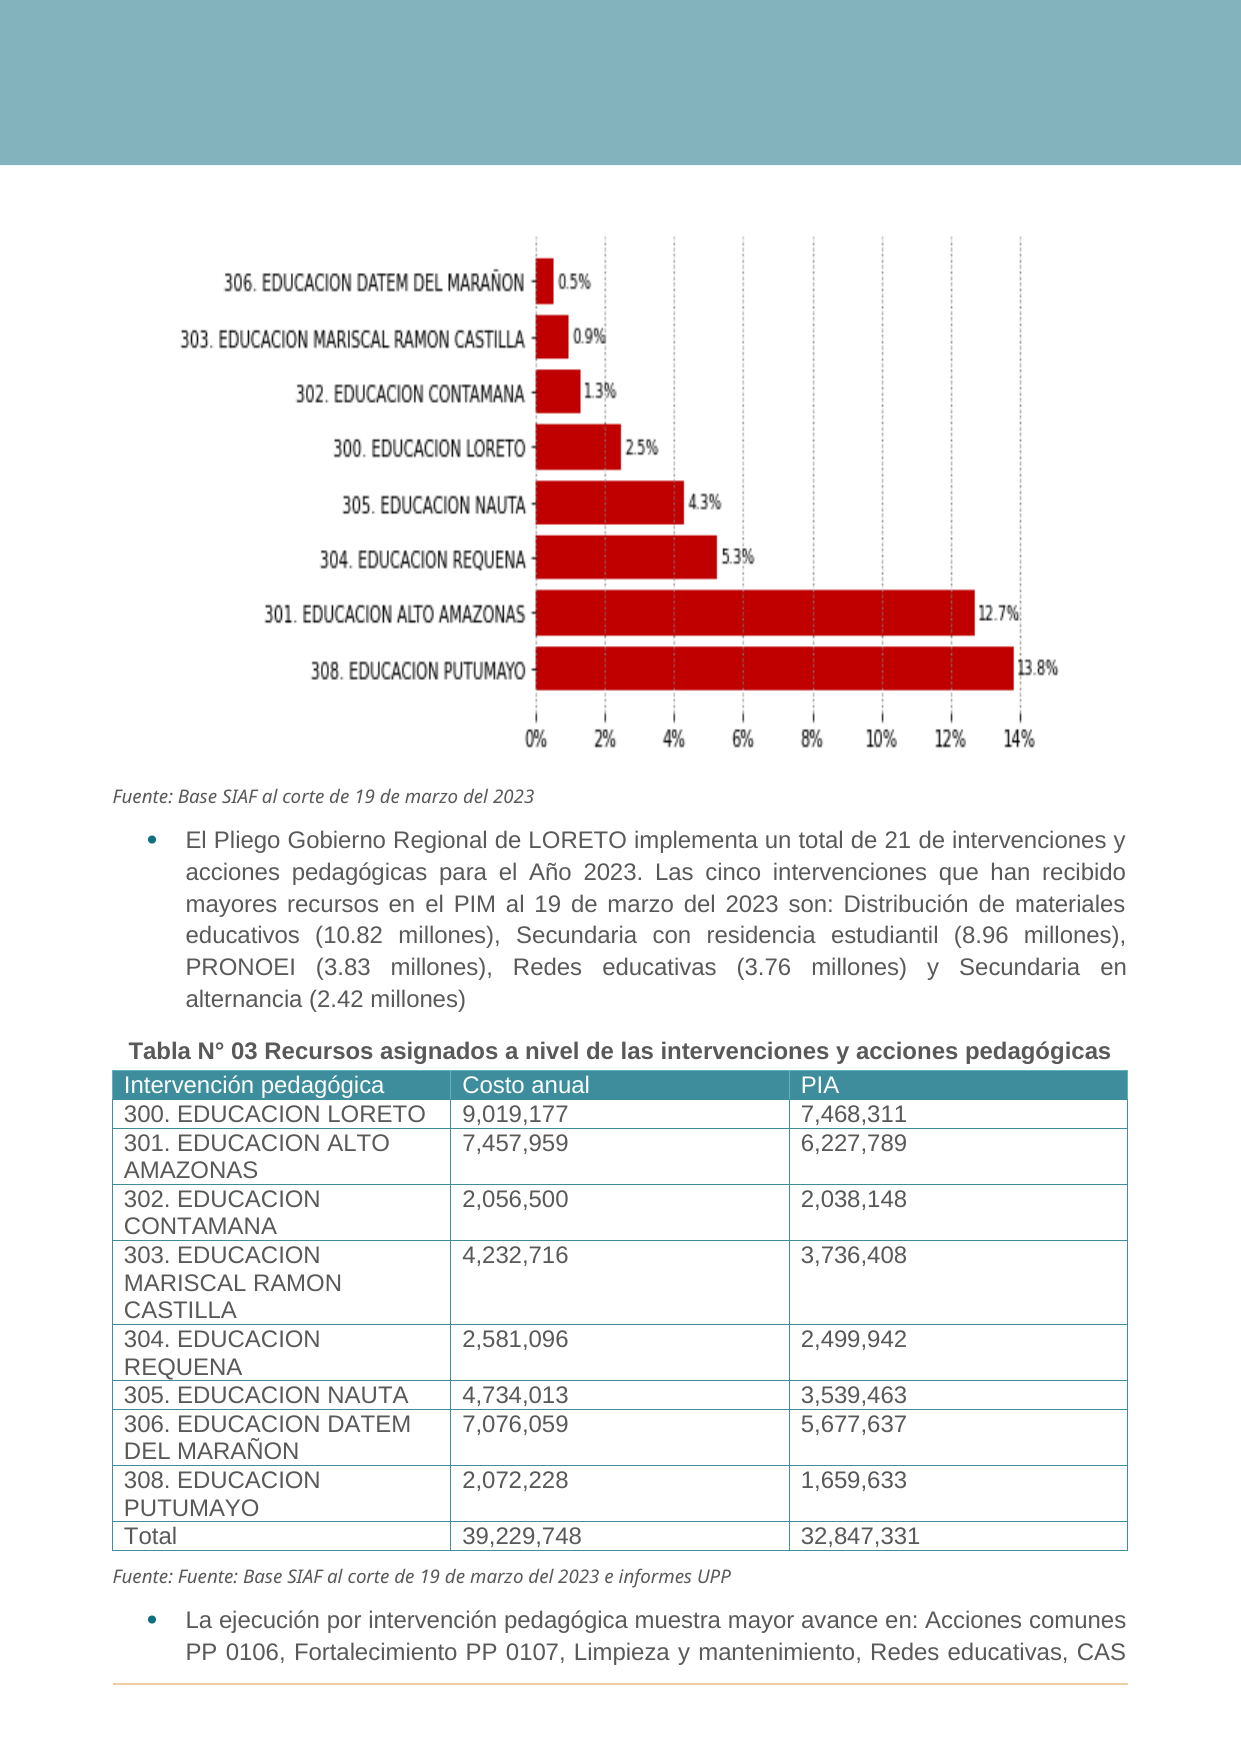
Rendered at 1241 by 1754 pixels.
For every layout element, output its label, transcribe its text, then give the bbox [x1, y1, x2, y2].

table_cell 2,499,942 [790, 1325, 1127, 1380]
table_cell 305. EDUCACION NAUTA [113, 1381, 450, 1409]
table_cell 2,581,096 [451, 1325, 789, 1380]
table_cell 7,076,059 [451, 1410, 789, 1465]
table_cell 302. EDUCACION CONTAMANA [113, 1185, 450, 1240]
table_cell 2,056,500 [451, 1185, 789, 1240]
text Fuente: Base SIAF al corte de 19 de marzo del 2023 [112, 783, 1128, 808]
table_cell 39,229,748 [451, 1522, 789, 1550]
table_cell 32,847,331 [790, 1522, 1127, 1550]
text Tabla N° 03 Recursos asignados a nivel de las intervenciones y acciones pedagógicas [112, 1037, 1128, 1064]
table_cell 303. EDUCACION MARISCAL RAMON CASTILLA [113, 1241, 450, 1324]
table_cell 4,734,013 [451, 1381, 789, 1409]
table_cell 7,457,959 [451, 1129, 789, 1184]
table_cell 9,019,177 [451, 1100, 789, 1127]
table_cell 304. EDUCACION REQUENA [113, 1325, 450, 1380]
table_cell 3,736,408 [790, 1241, 1127, 1324]
text Fuente: Fuente: Base SIAF al corte de 19 de marzo del 2023 e informes UPP [112, 1563, 1128, 1589]
picture [170, 225, 1071, 765]
table_cell 3,539,463 [790, 1381, 1127, 1409]
table_cell 300. EDUCACION LORETO [113, 1100, 450, 1127]
list El Pliego Gobierno Regional de LORETO implementa un total de 21 de intervenciones y acciones pedagógicas para el Año 2023. Las cinco intervenciones que han recibido mayores recursos en el PIM al 19 de marzo del 2023 son: Distribución de materiales educativos (10.82 millones), Secundaria con residencia estudiantil (8.96 millones), PRONOEI (3.83 millones), Redes educativas (3.76 millones) y Secundaria en alternancia (2.42 millones) [148, 826, 1128, 1012]
table_header Costo anual [451, 1071, 789, 1099]
table_cell 308. EDUCACION PUTUMAYO [113, 1466, 450, 1521]
table_cell 5,677,637 [790, 1410, 1127, 1465]
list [148, 1606, 1128, 1666]
table_cell 1,659,633 [790, 1466, 1127, 1521]
table_cell Total [113, 1522, 450, 1550]
table_cell 7,468,311 [790, 1100, 1127, 1127]
table_cell 4,232,716 [451, 1241, 789, 1324]
table_header Intervención pedagógica [113, 1071, 450, 1099]
table_cell 301. EDUCACION ALTO AMAZONAS [113, 1129, 450, 1184]
table_cell 6,227,789 [790, 1129, 1127, 1184]
table_cell 2,038,148 [790, 1185, 1127, 1240]
table_cell 306. EDUCACION DATEM DEL MARAÑON [113, 1410, 450, 1465]
table_cell 2,072,228 [451, 1466, 789, 1521]
table_header PIA [790, 1071, 1127, 1099]
